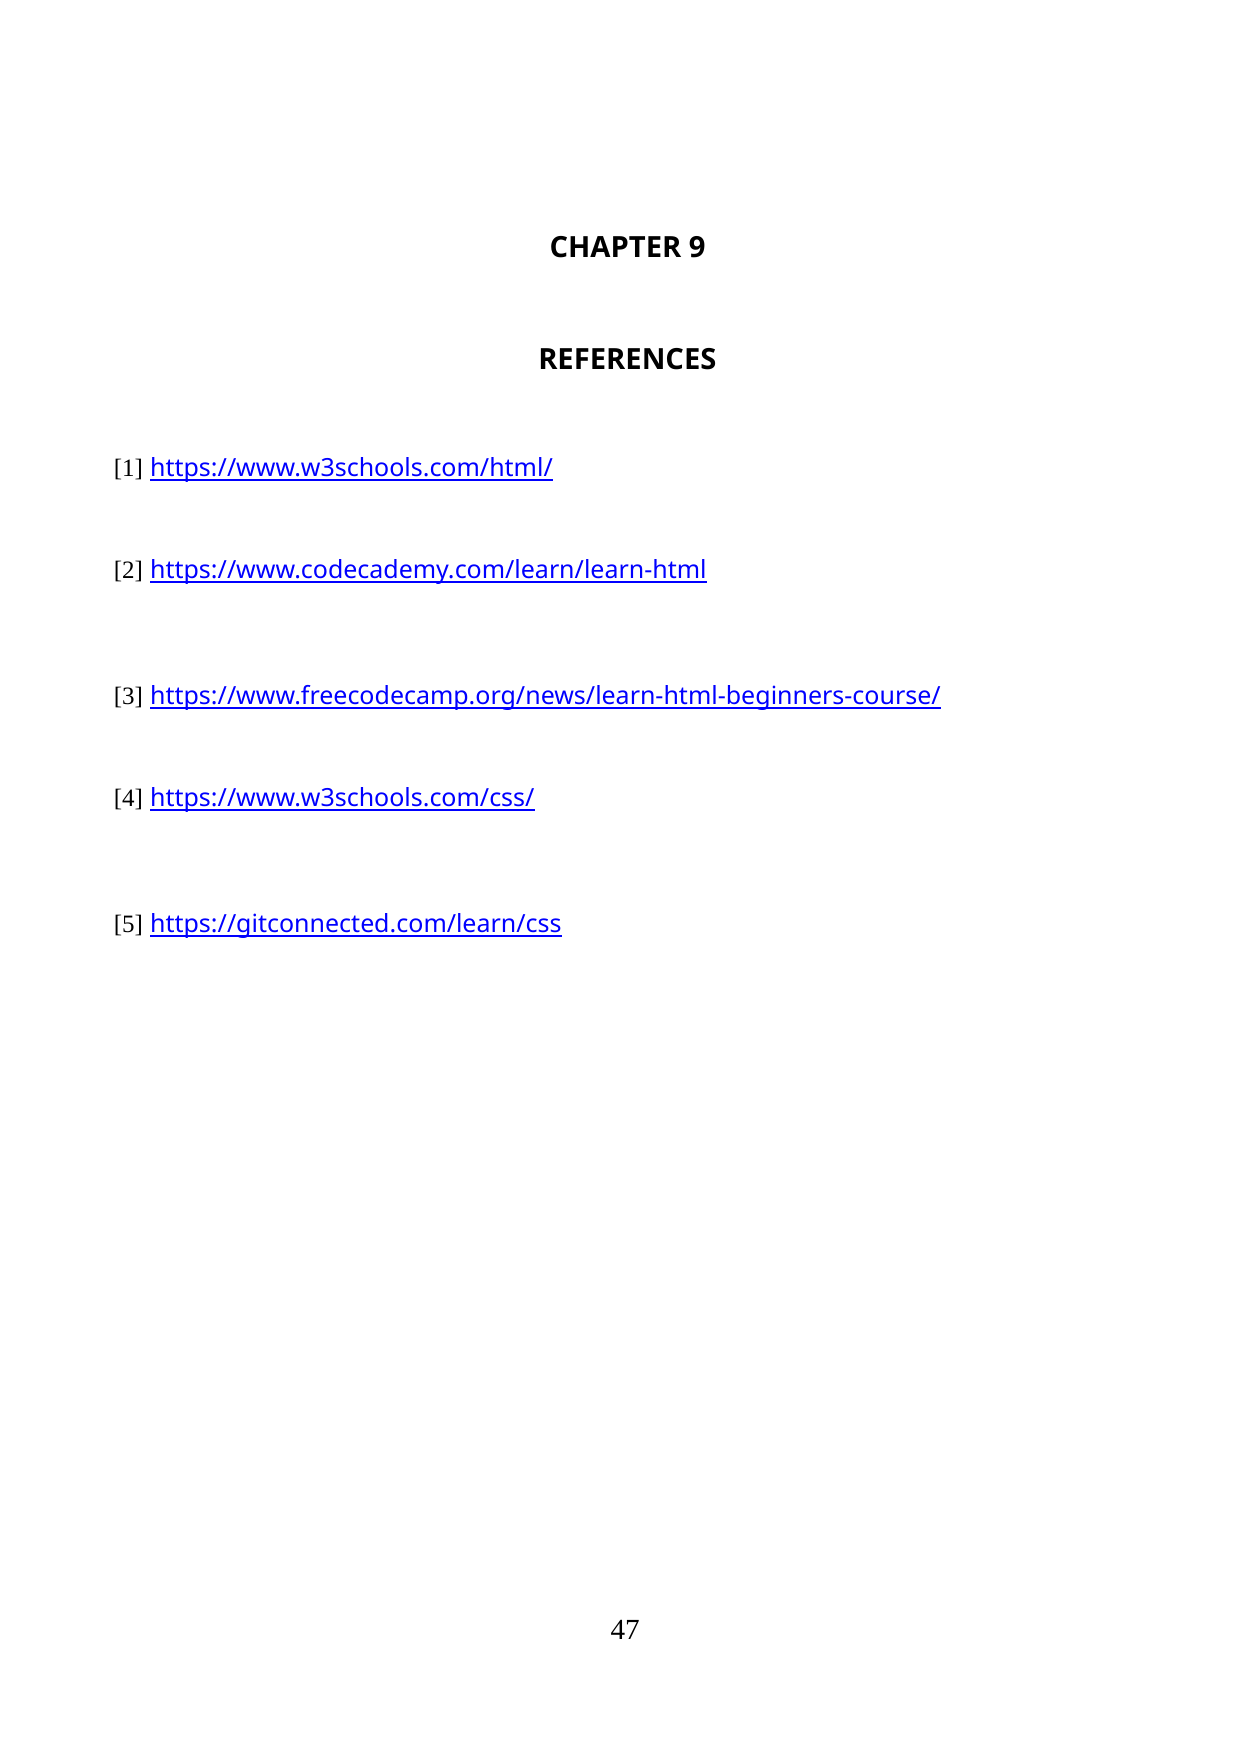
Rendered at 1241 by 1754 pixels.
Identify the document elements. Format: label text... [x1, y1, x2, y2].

list https://gitconnected.com/learn/css [113, 906, 1106, 940]
subtitle CHAPTER 9 [149, 226, 1106, 266]
subtitle REFERENCES [149, 339, 1106, 378]
list https://www.codecademy.com/learn/learn-html [113, 552, 1106, 586]
list https://www.w3schools.com/html/ [113, 450, 1106, 484]
list https://www.w3schools.com/css/ [113, 780, 1106, 814]
list https://www.freecodecamp.org/news/learn-html-beginners-course/ [113, 678, 1106, 712]
